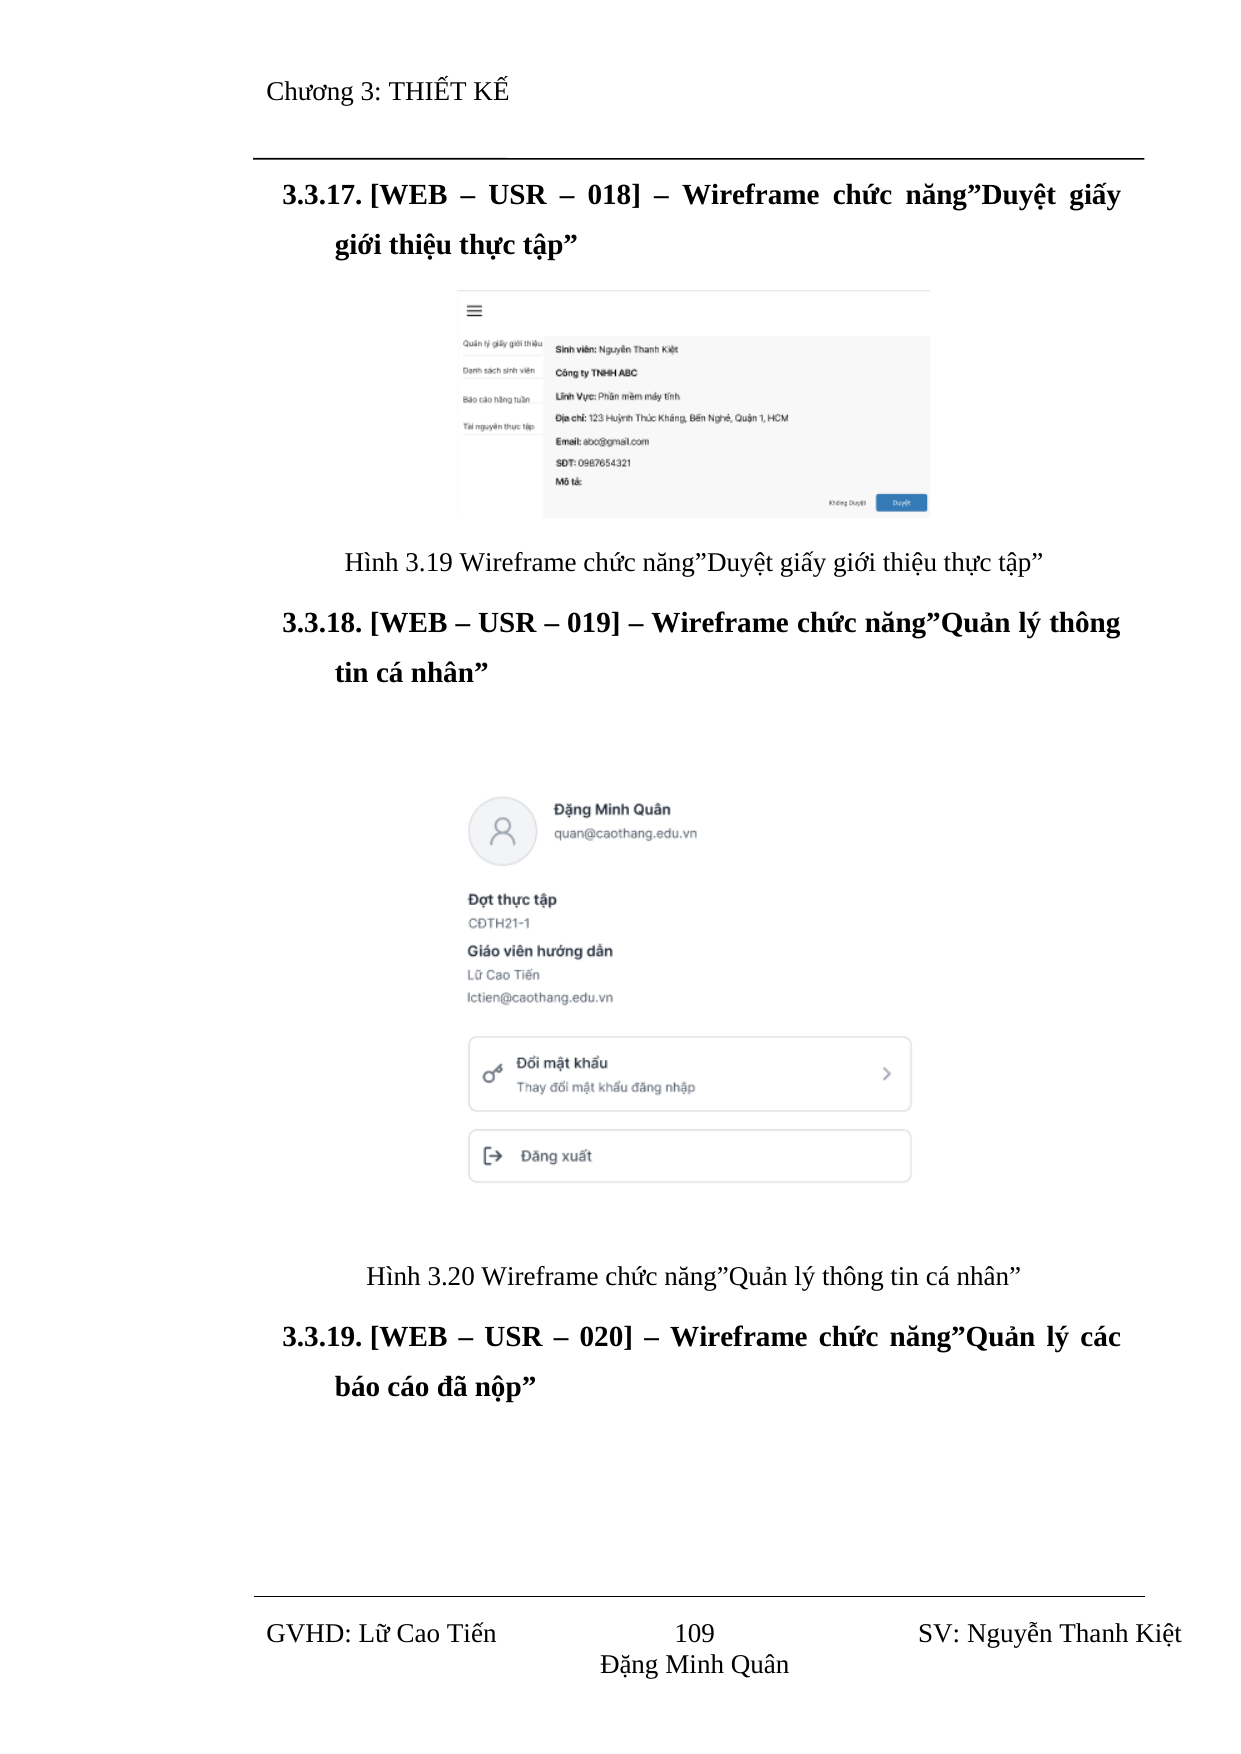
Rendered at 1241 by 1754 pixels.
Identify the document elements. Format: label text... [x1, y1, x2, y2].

subtitle [WEB – USR – 020] – Wireframe chức năng”Quản lý các báo cáo đã nộp” [282, 1319, 1122, 1403]
subtitle [WEB – USR – 018] – Wireframe chức năng”Duyệt giấy giới thiệu thực tập” [282, 177, 1122, 261]
picture [457, 290, 931, 518]
picture [417, 717, 971, 1232]
subtitle [WEB – USR – 019] – Wireframe chức năng”Quản lý thông tin cá nhân” [282, 605, 1122, 689]
